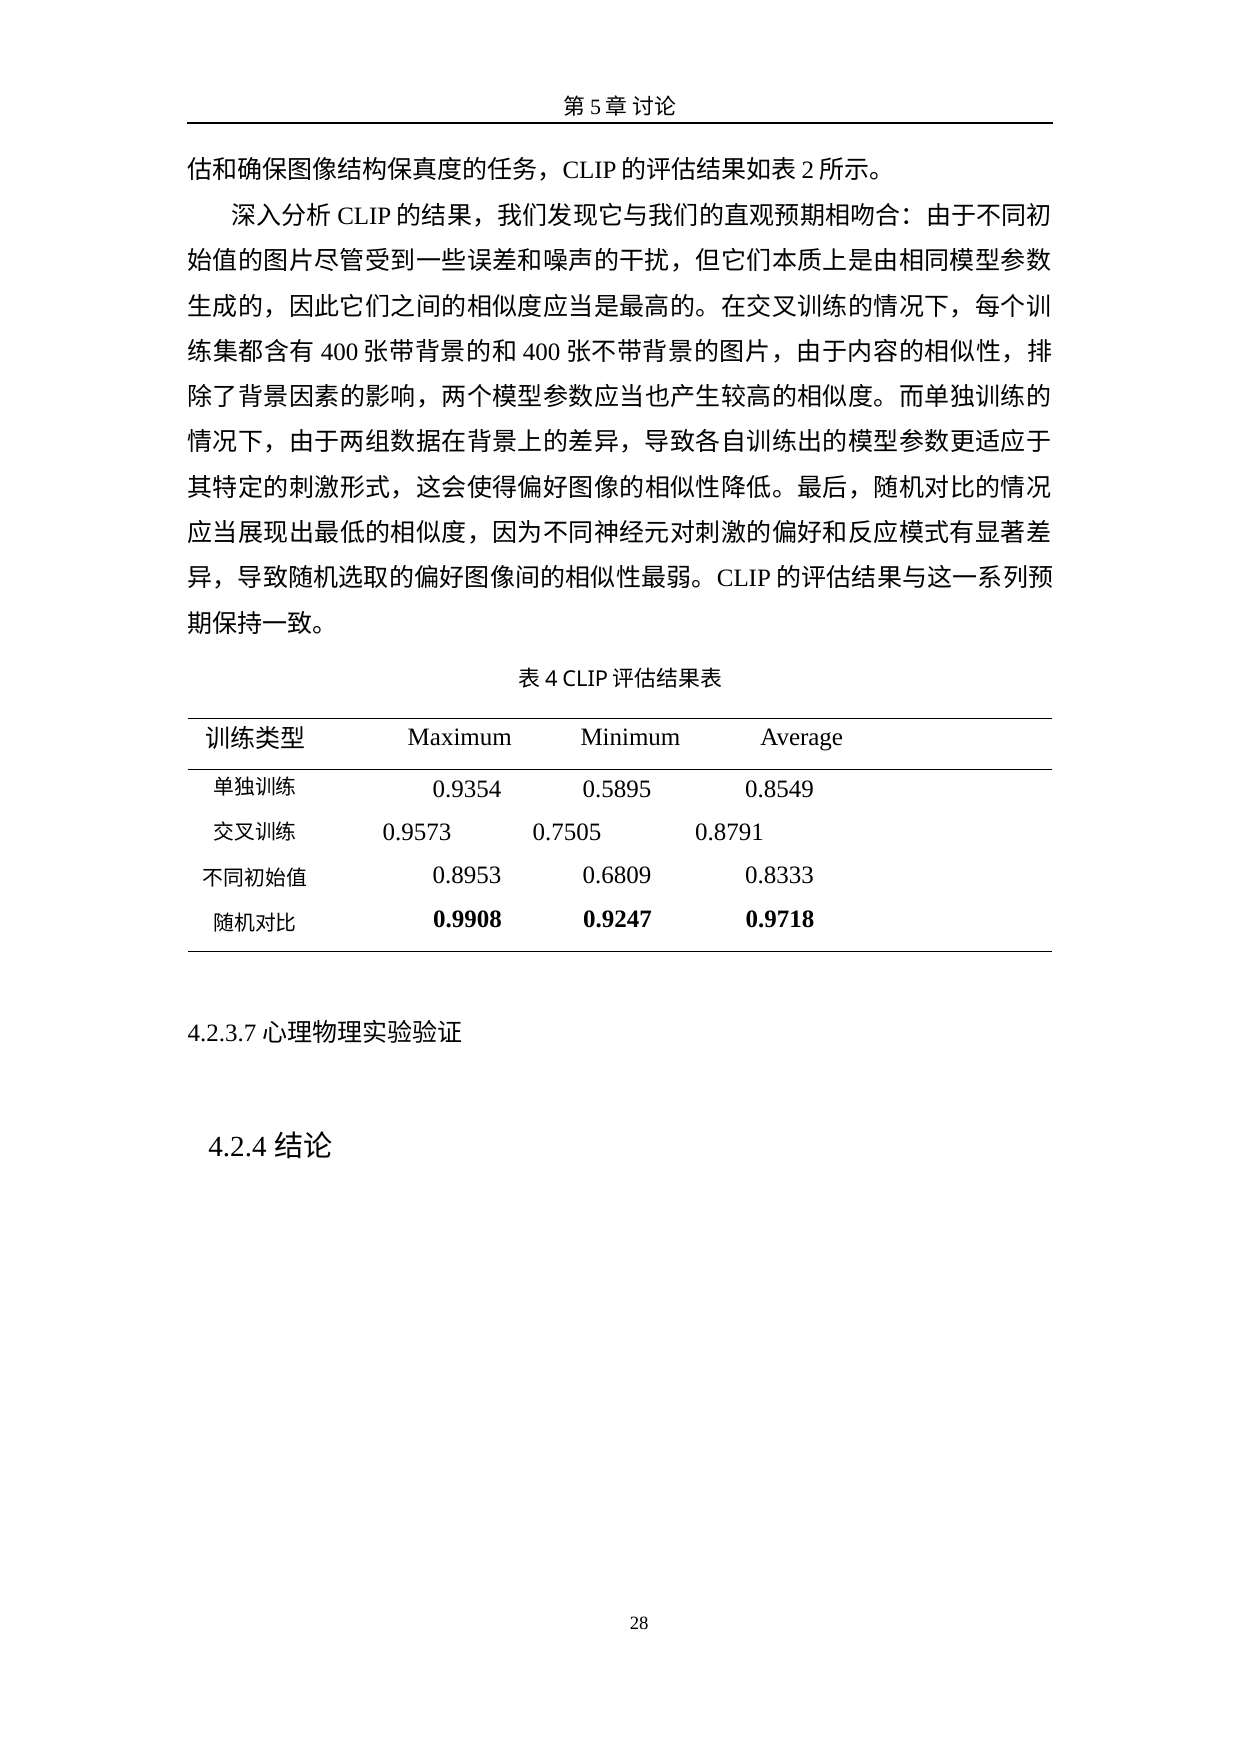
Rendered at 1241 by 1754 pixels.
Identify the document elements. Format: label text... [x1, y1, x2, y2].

table_header Maximum Minimum Average [321, 719, 1052, 769]
subtitle 结论 [187, 1122, 1053, 1165]
subtitle 心理物理实验验证 [187, 1013, 1053, 1049]
table_cell 单独训练 交叉训练 不同初始值 随机对比 [188, 770, 321, 951]
table_header 训练类型 [188, 719, 321, 769]
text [187, 150, 1053, 186]
table_cell 0.9354 0.5895 0.8549 0.9573 0.7505 0.8791 0.8953 0.6809 0.8333 0.9908 0.9247 0.9718 [321, 770, 1052, 951]
text 深入分析CLIP的结果，我们发现它与我们的直观预期相吻合：由于不同初始值的图片尽管受到一些误差和噪声的干扰，但它们本质上是由相同模型参数生成的，因此它们之间的相似度应当是最高的。在交叉训练的情况下，每个训练集都含有400张带背景的和400张不带背景的图片，由于内容的相似性，排除了背景因素的影响，两个模型参数应当也产生较高的相似度。而单独训练的情况下，由于两组数据在背景上的差异，导致各自训练出的模型参数更适应于其特定的刺激形式，这会使得偏好图像的相似性降低。最后，随机对比的情况应当展现出最低的相似度，因为不同神经元对刺激的偏好和反应模式有显著差异，导致随机选取的偏好图像间的相似性最弱。CLIP的评估结果与这一系列预期保持一致。 [187, 195, 1053, 639]
